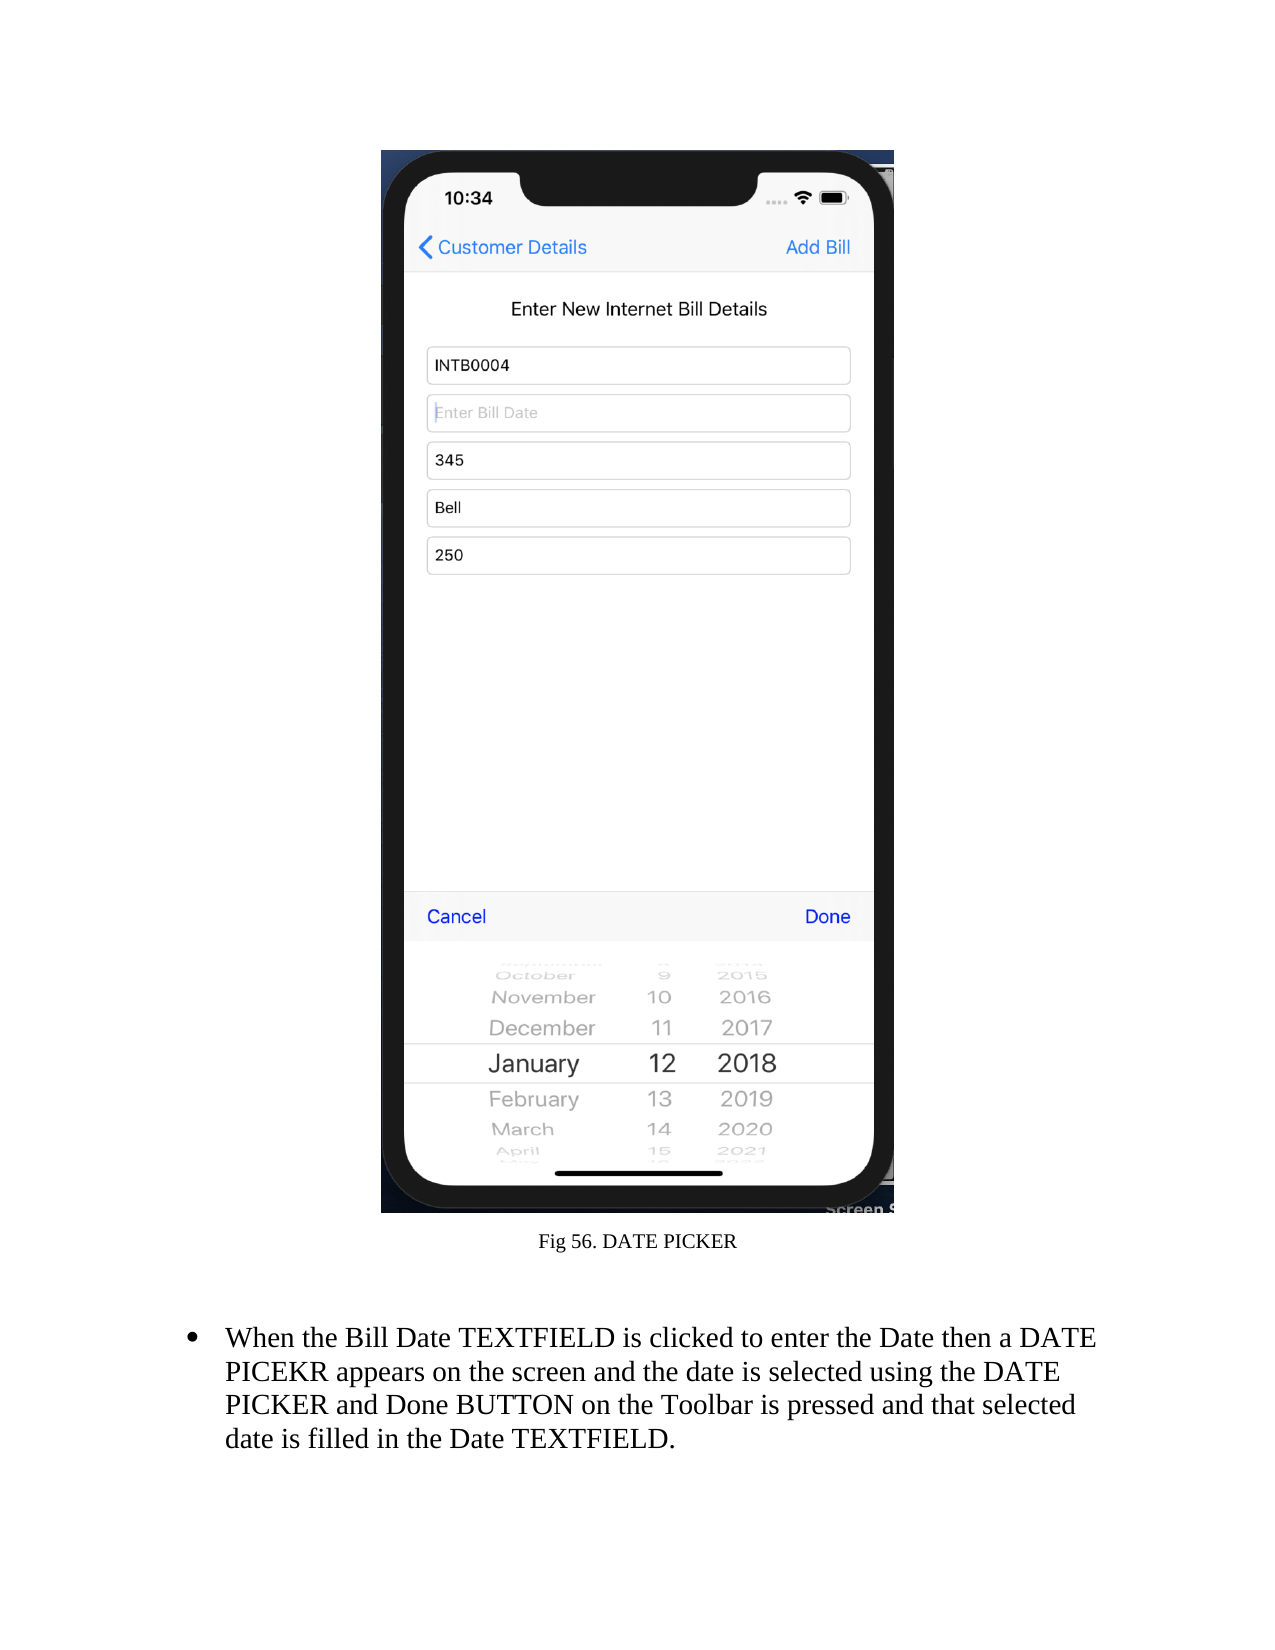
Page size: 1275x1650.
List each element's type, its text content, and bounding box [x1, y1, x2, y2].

list When the Bill Date TEXTFIELD is clicked to enter the Date then a DATE PICEKR appears on the screen and the date is selected using the DATE PICKER and Done BUTTON on the Toolbar is pressed and that selected date is filled in the Date TEXTFIELD. [187, 1320, 1125, 1454]
text Fig 56. DATE PICKER [150, 1229, 1125, 1253]
picture [381, 150, 894, 1213]
